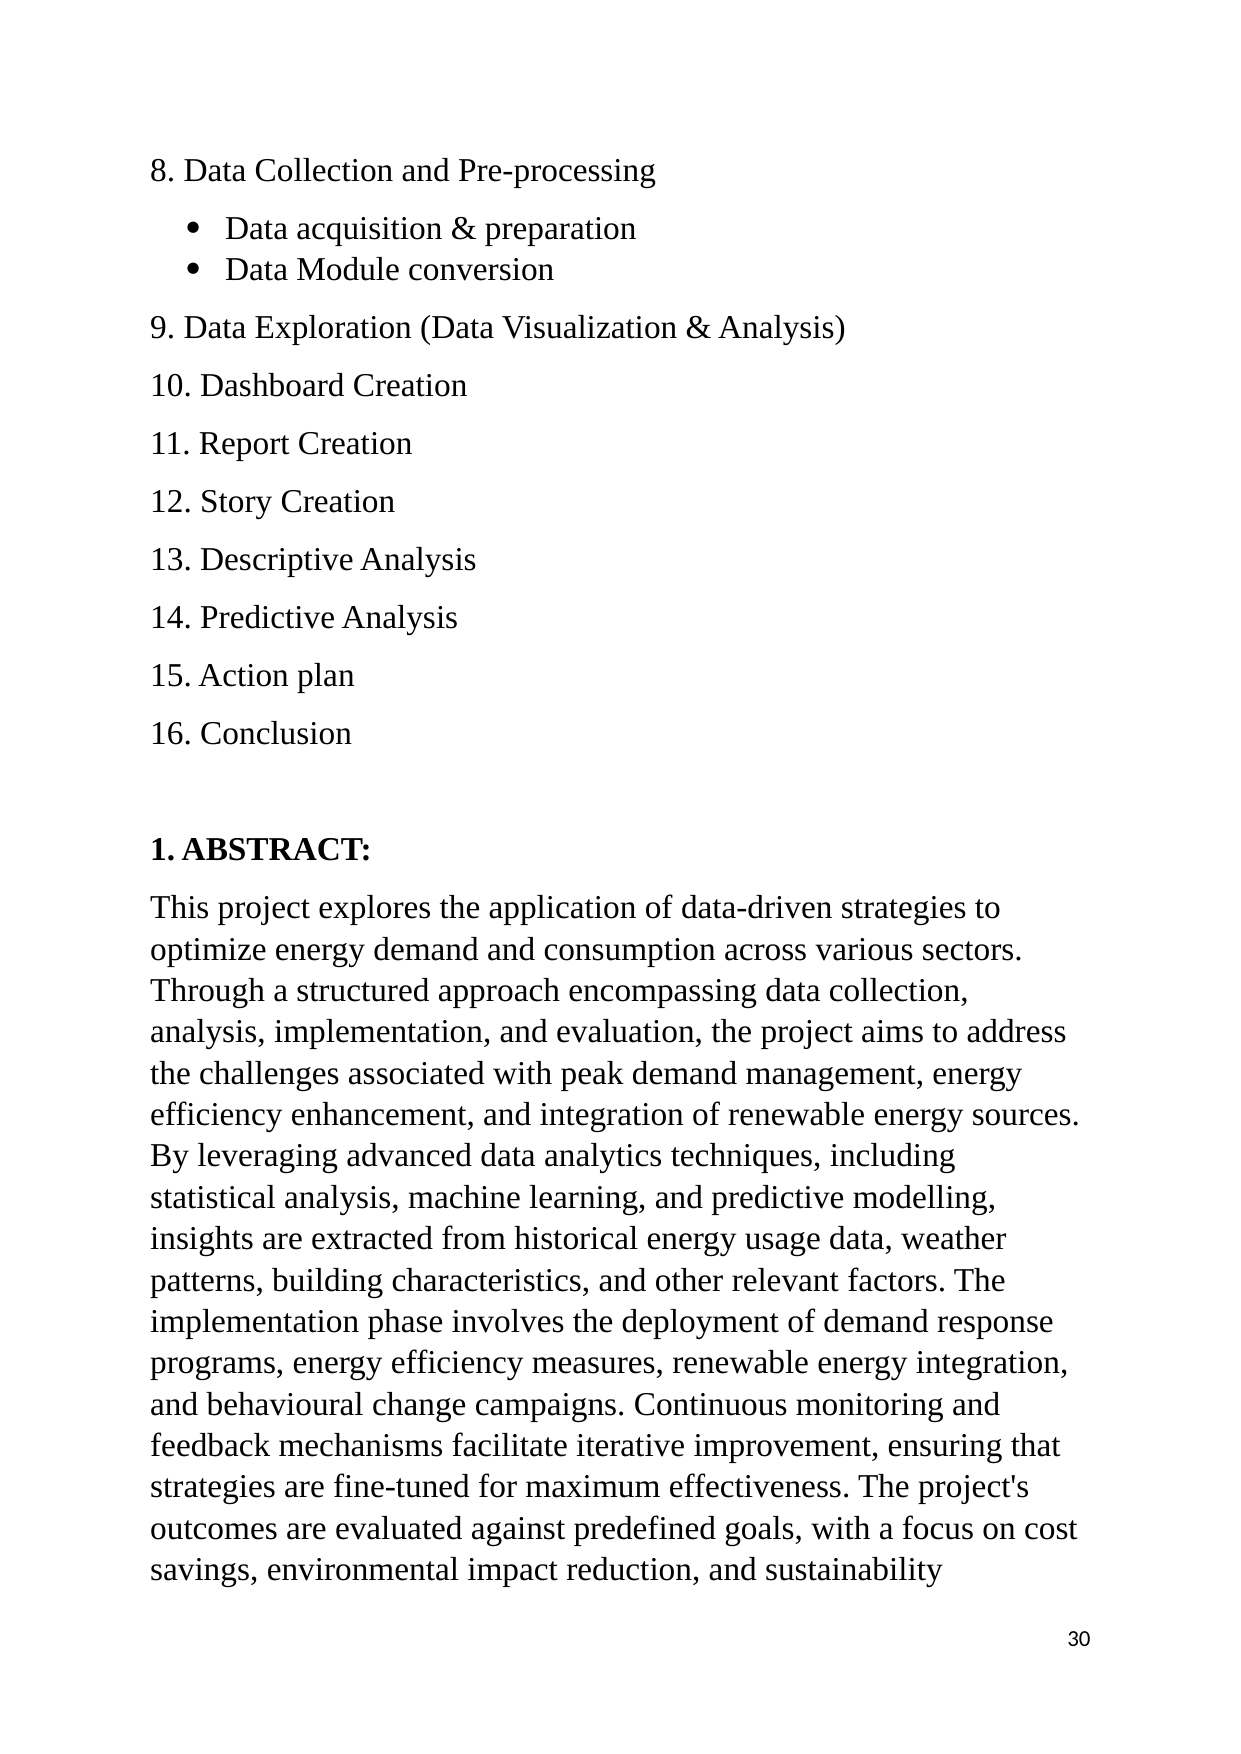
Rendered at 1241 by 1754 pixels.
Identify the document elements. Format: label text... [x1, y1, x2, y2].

text 1. ABSTRACT: [150, 829, 1090, 868]
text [150, 888, 1090, 1588]
text 12. Story Creation [150, 481, 1090, 520]
text 10. Dashboard Creation [150, 365, 1090, 404]
text 13. Descriptive Analysis [150, 539, 1090, 578]
text 15. Action plan [150, 656, 1090, 694]
text 16. Conclusion [150, 713, 1090, 752]
text 14. Predictive Analysis [150, 597, 1090, 636]
text 8. Data Collection and Pre-processing [150, 150, 1090, 188]
text 11. Report Creation [150, 423, 1090, 462]
list Data acquisition & preparation [187, 208, 1090, 246]
text 9. Data Exploration (Data Visualization & Analysis) [150, 307, 1090, 346]
list Data Module conversion [187, 249, 1090, 288]
